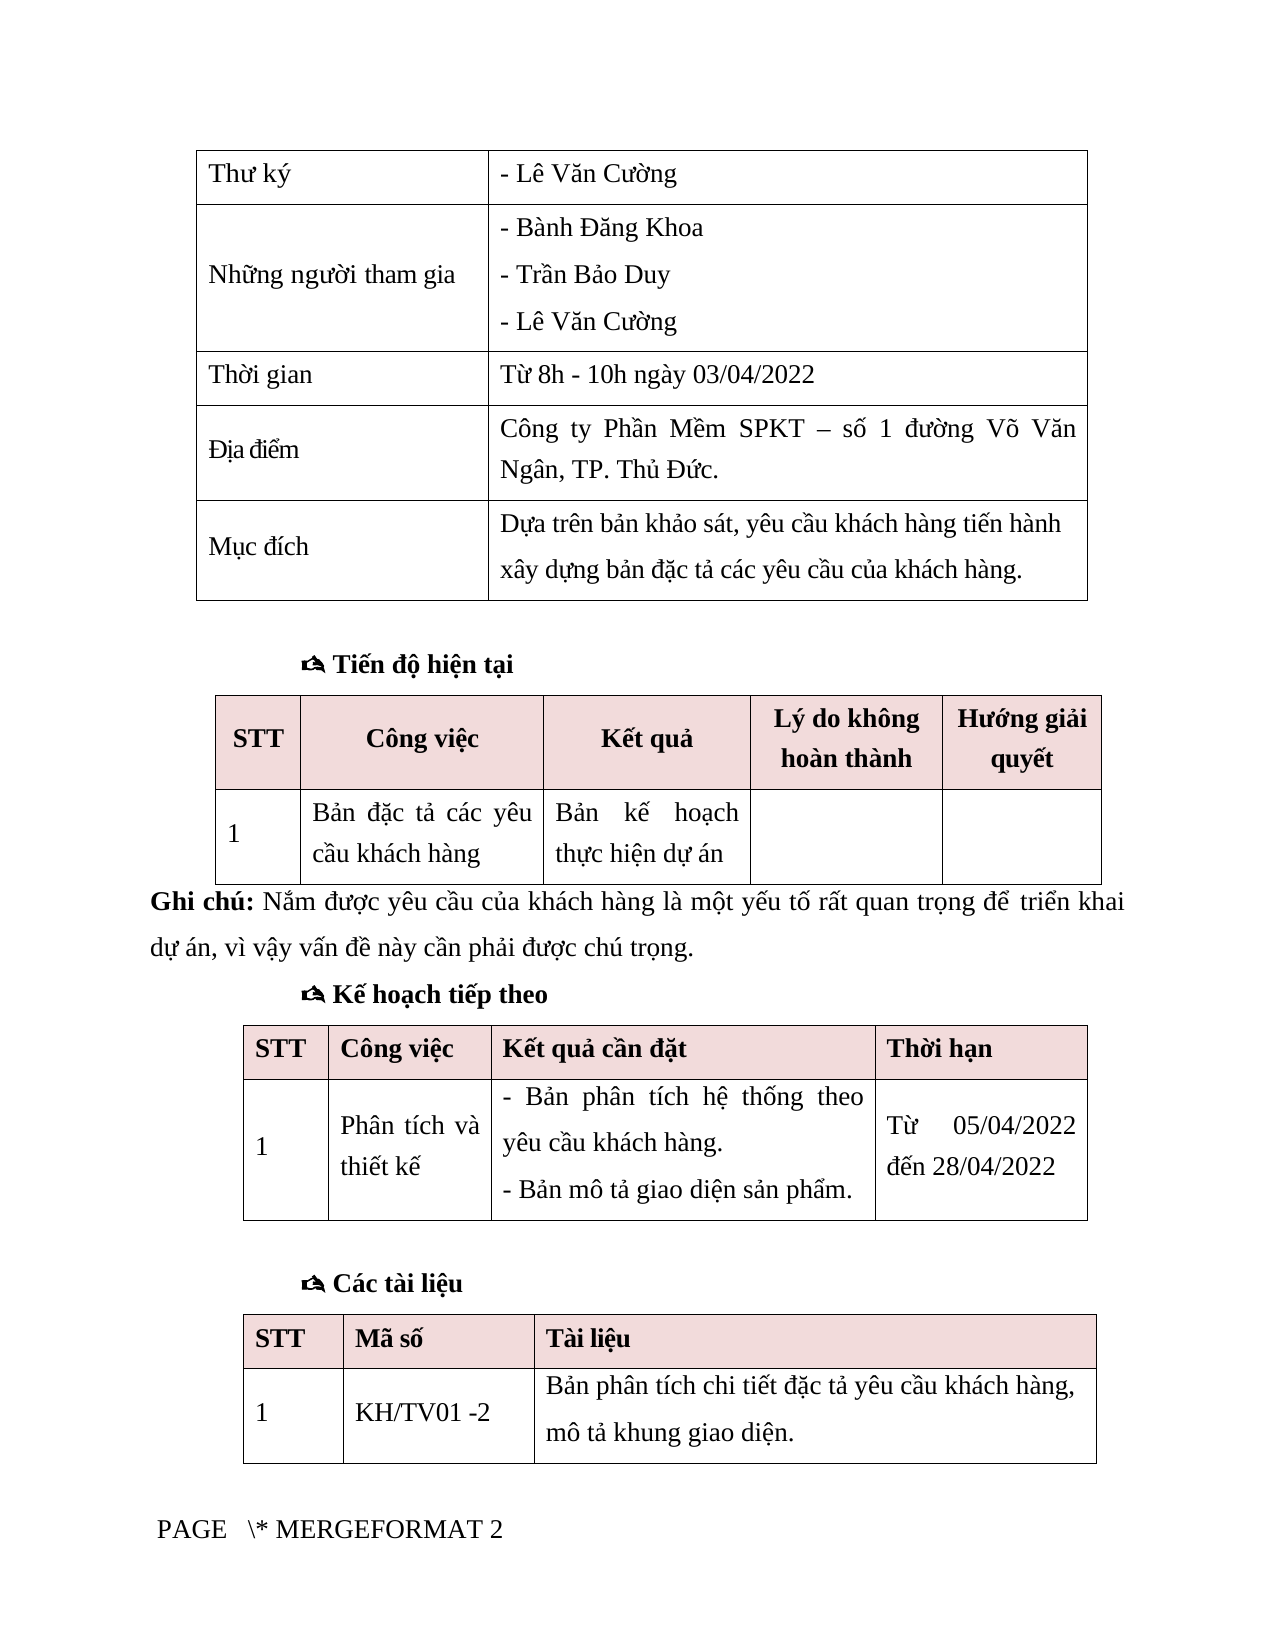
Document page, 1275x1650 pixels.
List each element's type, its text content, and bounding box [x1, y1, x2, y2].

table_header Hướng giải quyết [943, 696, 1101, 789]
table_header Công việc [329, 1026, 491, 1079]
table_cell Bản phân tích chi tiết đặc tả yêu cầu khách hàng, mô tả khung giao diện. [535, 1369, 1096, 1463]
table_cell - Bản phân tích hệ thống theo yêu cầu khách hàng. - Bản mô tả giao diện sản phẩm. [492, 1080, 875, 1220]
table_header STT [244, 1026, 328, 1079]
table_cell Mục đích [197, 501, 488, 600]
table_header Công việc [301, 696, 543, 789]
table_cell 1 [244, 1369, 343, 1463]
text Ghi chú: Nắm được yêu cầu của khách hàng là một yếu tố rất quan trọng để triển khai dự án, vì vậy vấn đề này cần phải được chú trọng. [150, 884, 1125, 962]
table_cell KH/TV01 -2 [344, 1369, 534, 1463]
table_cell Dựa trên bản khảo sát, yêu cầu khách hàng tiến hành xây dựng bản đặc tả các yêu cầu của khách hàng. [489, 501, 1087, 600]
table_cell Bản đặc tả các yêu cầu khách hàng [301, 790, 543, 883]
table_header Kết quả cần đặt [492, 1026, 875, 1079]
table_cell 1 [216, 790, 300, 883]
table_cell Từ 05/04/2022 đến 28/04/2022 [876, 1080, 1087, 1220]
table_cell Phân tích và thiết kế [329, 1080, 491, 1220]
text Các tài liệu [225, 1267, 1125, 1299]
table_header Lý do không hoàn thành [751, 696, 942, 789]
table_cell Những người tham gia [197, 205, 488, 351]
table_header Kết quả [544, 696, 750, 789]
table_cell Thư ký [197, 151, 488, 204]
text Kế hoạch tiếp theo [225, 978, 1125, 1009]
table_cell - Lê Văn Cường [489, 151, 1087, 204]
table_cell Thời gian [197, 352, 488, 405]
table_header STT [244, 1315, 343, 1368]
table_cell [751, 790, 942, 883]
table_header Thời hạn [876, 1026, 1087, 1079]
table_cell 1 [244, 1080, 328, 1220]
table_cell Bản kế hoạch thực hiện dự án [544, 790, 750, 883]
text Tiến độ hiện tại [225, 648, 1125, 679]
table_header Mã số [344, 1315, 534, 1368]
table_header Tài liệu [535, 1315, 1096, 1368]
table_cell Từ 8h - 10h ngày 03/04/2022 [489, 352, 1087, 405]
table_cell Công ty Phần Mềm SPKT – số 1 đường Võ Văn Ngân, TP. Thủ Đức. [489, 406, 1087, 499]
table_header STT [216, 696, 300, 789]
table_cell - Bành Đăng Khoa - Trần Bảo Duy - Lê Văn Cường [489, 205, 1087, 351]
table_cell Địa điểm [197, 406, 488, 499]
table_cell [943, 790, 1101, 883]
